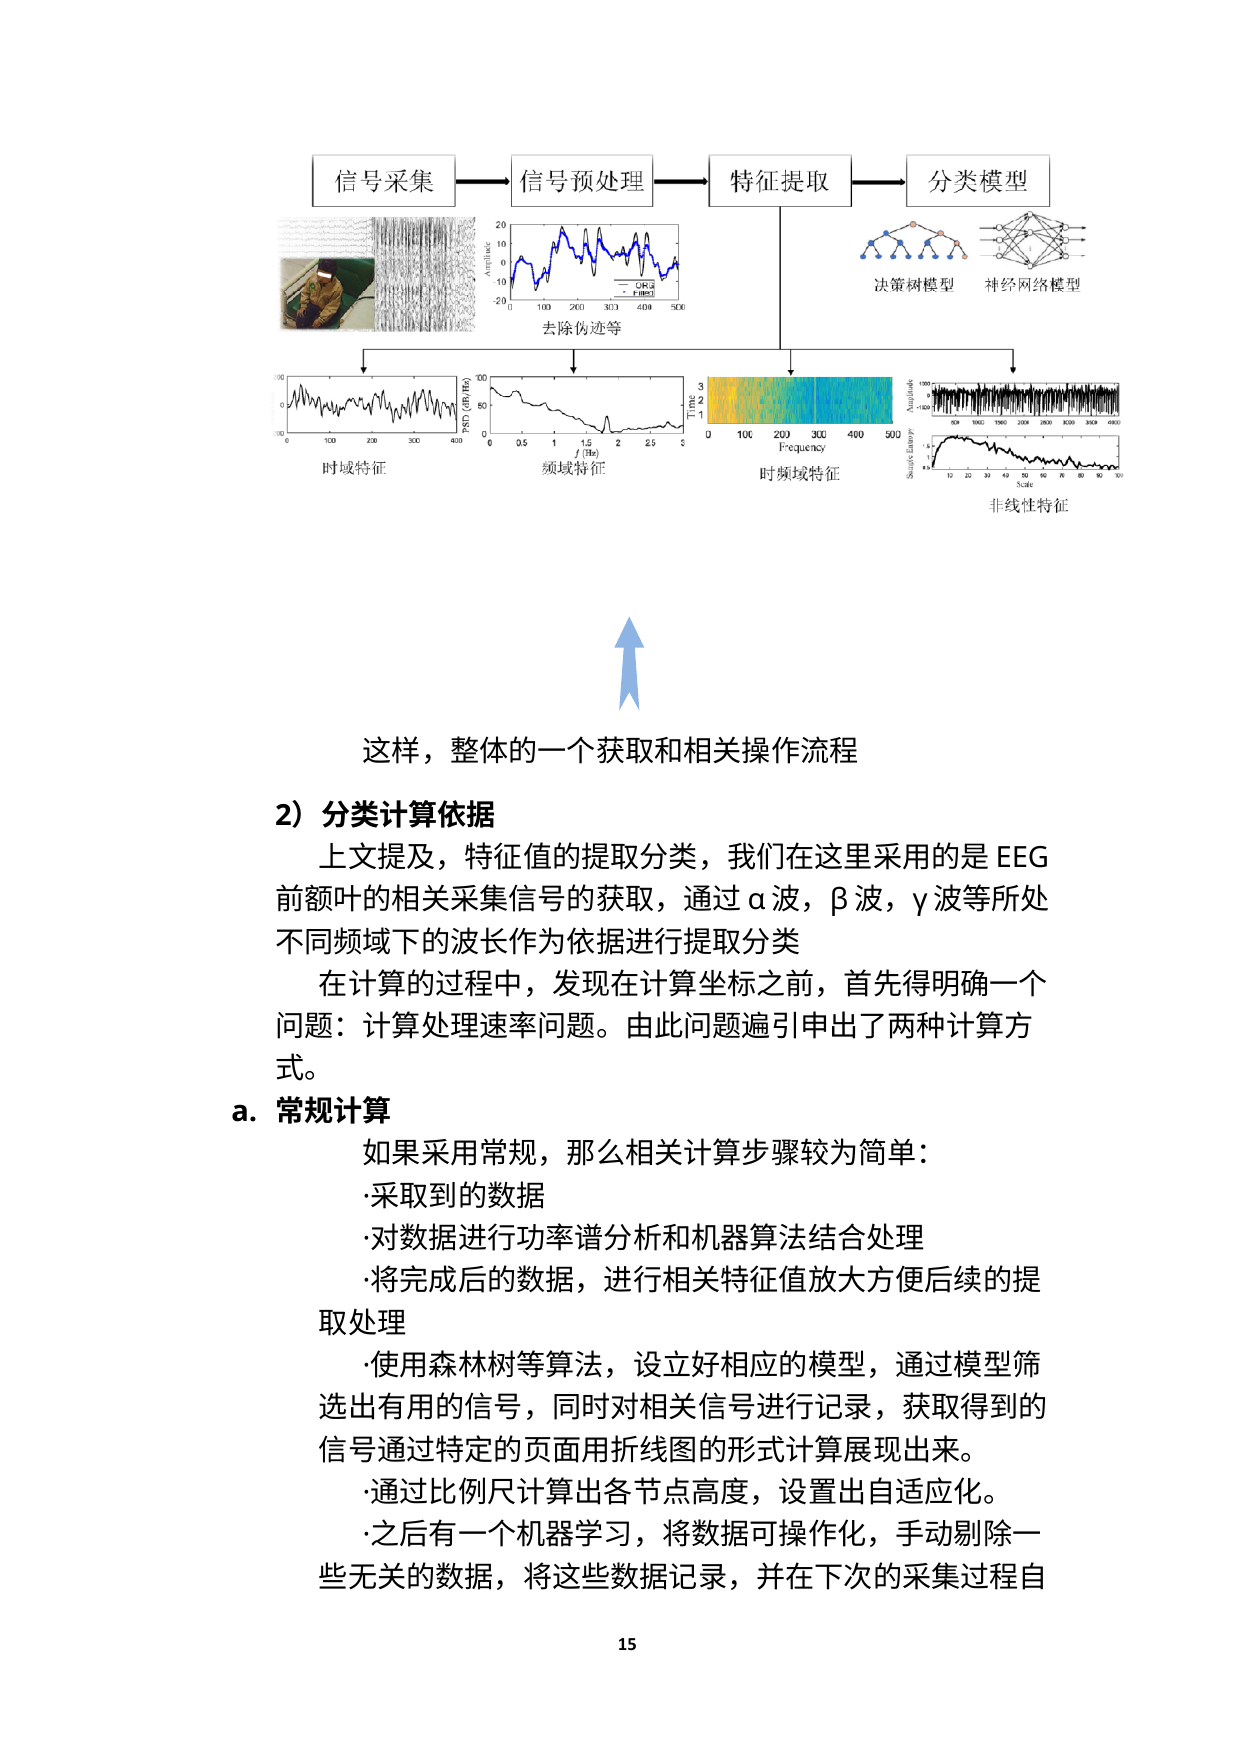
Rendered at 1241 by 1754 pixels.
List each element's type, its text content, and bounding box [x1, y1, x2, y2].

text ·通过比例尺计算出各节点高度，设置出自适应化。 [319, 1468, 1053, 1511]
text 在计算的过程中，发现在计算坐标之前，首先得明确一个问题：计算处理速率问题。由此问题遍引申出了两种计算方式。 [275, 961, 1053, 1087]
text 上文提及，特征值的提取分类，我们在这里采用的是EEG前额叶的相关采集信号的获取，通过α波，β波，γ波等所处不同频域下的波长作为依据进行提取分类 [275, 833, 1053, 961]
text 这样，整体的一个获取和相关操作流程 [319, 728, 1053, 770]
picture [287, 166, 1115, 521]
text ·使用森林树等算法，设立好相应的模型，通过模型筛选出有用的信号，同时对相关信号进行记录，获取得到的信号通过特定的页面用折线图的形式计算展现出来。 [319, 1342, 1053, 1468]
text 如果采用常规，那么相关计算步骤较为简单： [319, 1130, 1053, 1172]
list 分类计算依据 [231, 791, 1053, 833]
text ·对数据进行功率谱分析和机器算法结合处理 [319, 1214, 1053, 1257]
text ·采取到的数据 [319, 1172, 1053, 1214]
list 常规计算 [187, 1087, 1053, 1130]
text ·将完成后的数据，进行相关特征值放大方便后续的提取处理 [319, 1257, 1053, 1342]
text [319, 1511, 1053, 1596]
